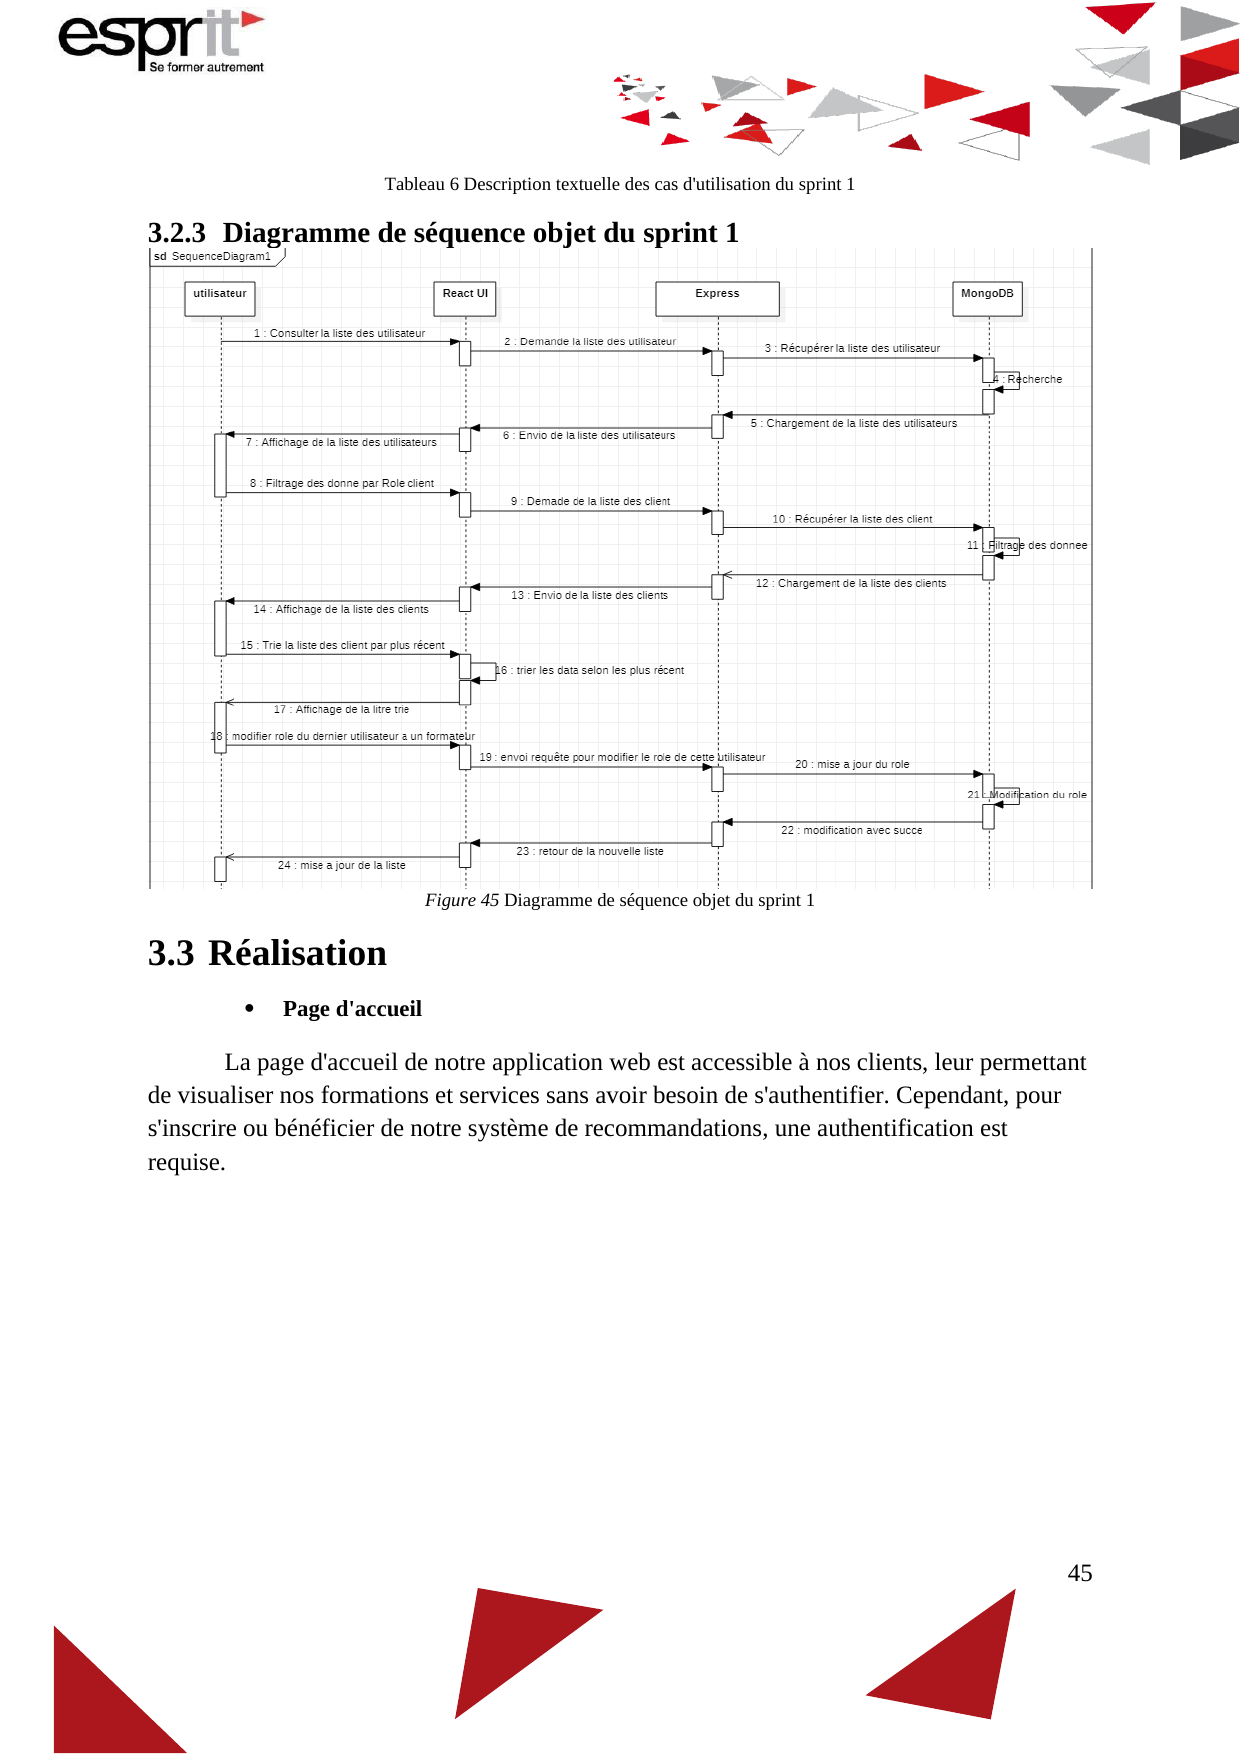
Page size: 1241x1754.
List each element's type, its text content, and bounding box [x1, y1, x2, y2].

subtitle Page d'accueil [245, 996, 1093, 1022]
picture [147, 248, 1093, 889]
text La page d'accueil de notre application web est accessible à nos clients, leur permettant de visualiser nos formations et services sans avoir besoin de s'authentifier. Cependant, pour s'inscrire ou bénéficier de notre système de recommandations, une authentification est requise. [148, 1047, 1093, 1175]
text Tableau 6 Description textuelle des cas d'utilisation du sprint 1 [148, 173, 1093, 194]
picture [54, 7, 269, 75]
picture [613, 0, 1241, 167]
subtitle Réalisation [148, 931, 1093, 974]
subtitle Diagramme de séquence objet du sprint 1 [148, 215, 1093, 248]
text Figure 45 Diagramme de séquence objet du sprint 1 [148, 889, 1093, 910]
